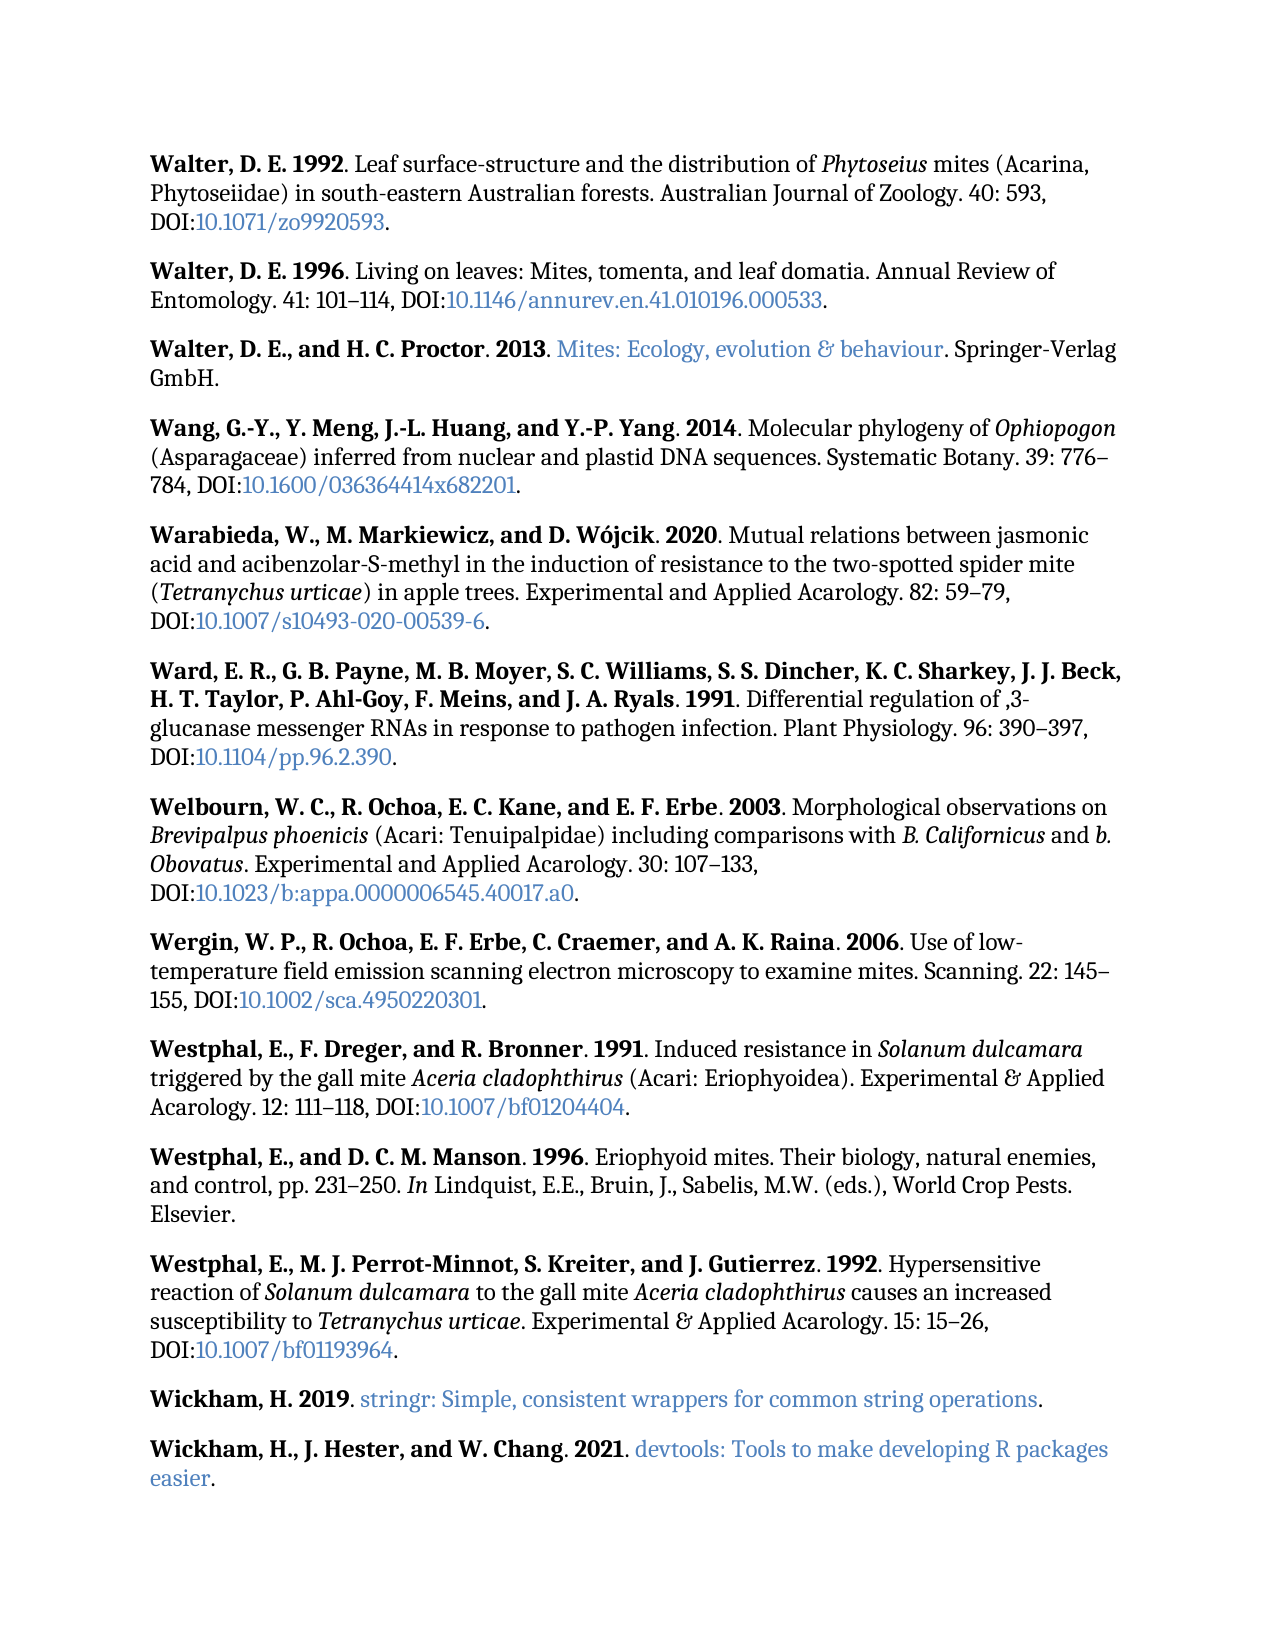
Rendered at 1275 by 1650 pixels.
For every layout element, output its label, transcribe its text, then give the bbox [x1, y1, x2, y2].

text Ward, E. R., G. B. Payne, M. B. Moyer, S. C. Williams, S. S. Dincher, K. C. Sharkey, J. J. Beck, H. T. Taylor, P. Ahl-Goy, F. Meins, and J. A. Ryals. 1991. Differential regulation of ,3-glucanase messenger RNAs in response to pathogen infection. Plant Physiology. 96: 390–397, DOI:10.1104/pp.96.2.390. [150, 657, 1125, 772]
text Walter, D. E. 1996. Living on leaves: Mites, tomenta, and leaf domatia. Annual Review of Entomology. 41: 101–114, DOI:10.1146/annurev.en.41.010196.000533. [150, 257, 1125, 314]
text Wergin, W. P., R. Ochoa, E. F. Erbe, C. Craemer, and A. K. Raina. 2006. Use of low-temperature field emission scanning electron microscopy to examine mites. Scanning. 22: 145–155, DOI:10.1002/sca.4950220301. [150, 928, 1125, 1014]
text Walter, D. E. 1992. Leaf surface-structure and the distribution of Phytoseius mites (Acarina, Phytoseiidae) in south-eastern Australian forests. Australian Journal of Zoology. 40: 593, DOI:10.1071/zo9920593. [150, 150, 1125, 236]
text Warabieda, W., M. Markiewicz, and D. Wójcik. 2020. Mutual relations between jasmonic acid and acibenzolar-S-methyl in the induction of resistance to the two-spotted spider mite (Tetranychus urticae) in apple trees. Experimental and Applied Acarology. 82: 59–79, DOI:10.1007/s10493-020-00539-6. [150, 521, 1125, 636]
text Westphal, E., F. Dreger, and R. Bronner. 1991. Induced resistance in Solanum dulcamara triggered by the gall mite Aceria cladophthirus (Acari: Eriophyoidea). Experimental & Applied Acarology. 12: 111–118, DOI:10.1007/bf01204404. [150, 1035, 1125, 1122]
text Wang, G.-Y., Y. Meng, J.-L. Huang, and Y.-P. Yang. 2014. Molecular phylogeny of Ophiopogon (Asparagaceae) inferred from nuclear and plastid DNA sequences. Systematic Botany. 39: 776–784, DOI:10.1600/036364414x682201. [150, 414, 1125, 500]
text Wickham, H., J. Hester, and W. Chang. 2021. devtools: Tools to make developing R packages easier. [150, 1435, 1125, 1492]
text Westphal, E., M. J. Perrot-Minnot, S. Kreiter, and J. Gutierrez. 1992. Hypersensitive reaction of Solanum dulcamara to the gall mite Aceria cladophthirus causes an increased susceptibility to Tetranychus urticae. Experimental & Applied Acarology. 15: 15–26, DOI:10.1007/bf01193964. [150, 1249, 1125, 1364]
text Westphal, E., and D. C. M. Manson. 1996. Eriophyoid mites. Their biology, natural enemies, and control, pp. 231–250. In Lindquist, E.E., Bruin, J., Sabelis, M.W. (eds.), World Crop Pests. Elsevier. [150, 1142, 1125, 1229]
text Welbourn, W. C., R. Ochoa, E. C. Kane, and E. F. Erbe. 2003. Morphological observations on Brevipalpus phoenicis (Acari: Tenuipalpidae) including comparisons with B. Californicus and b. Obovatus. Experimental and Applied Acarology. 30: 107–133, DOI:10.1023/b:appa.0000006545.40017.a0. [150, 792, 1125, 907]
text Walter, D. E., and H. C. Proctor. 2013. Mites: Ecology, evolution & behaviour. Springer-Verlag GmbH. [150, 335, 1125, 393]
text Wickham, H. 2019. stringr: Simple, consistent wrappers for common string operations. [150, 1385, 1125, 1414]
